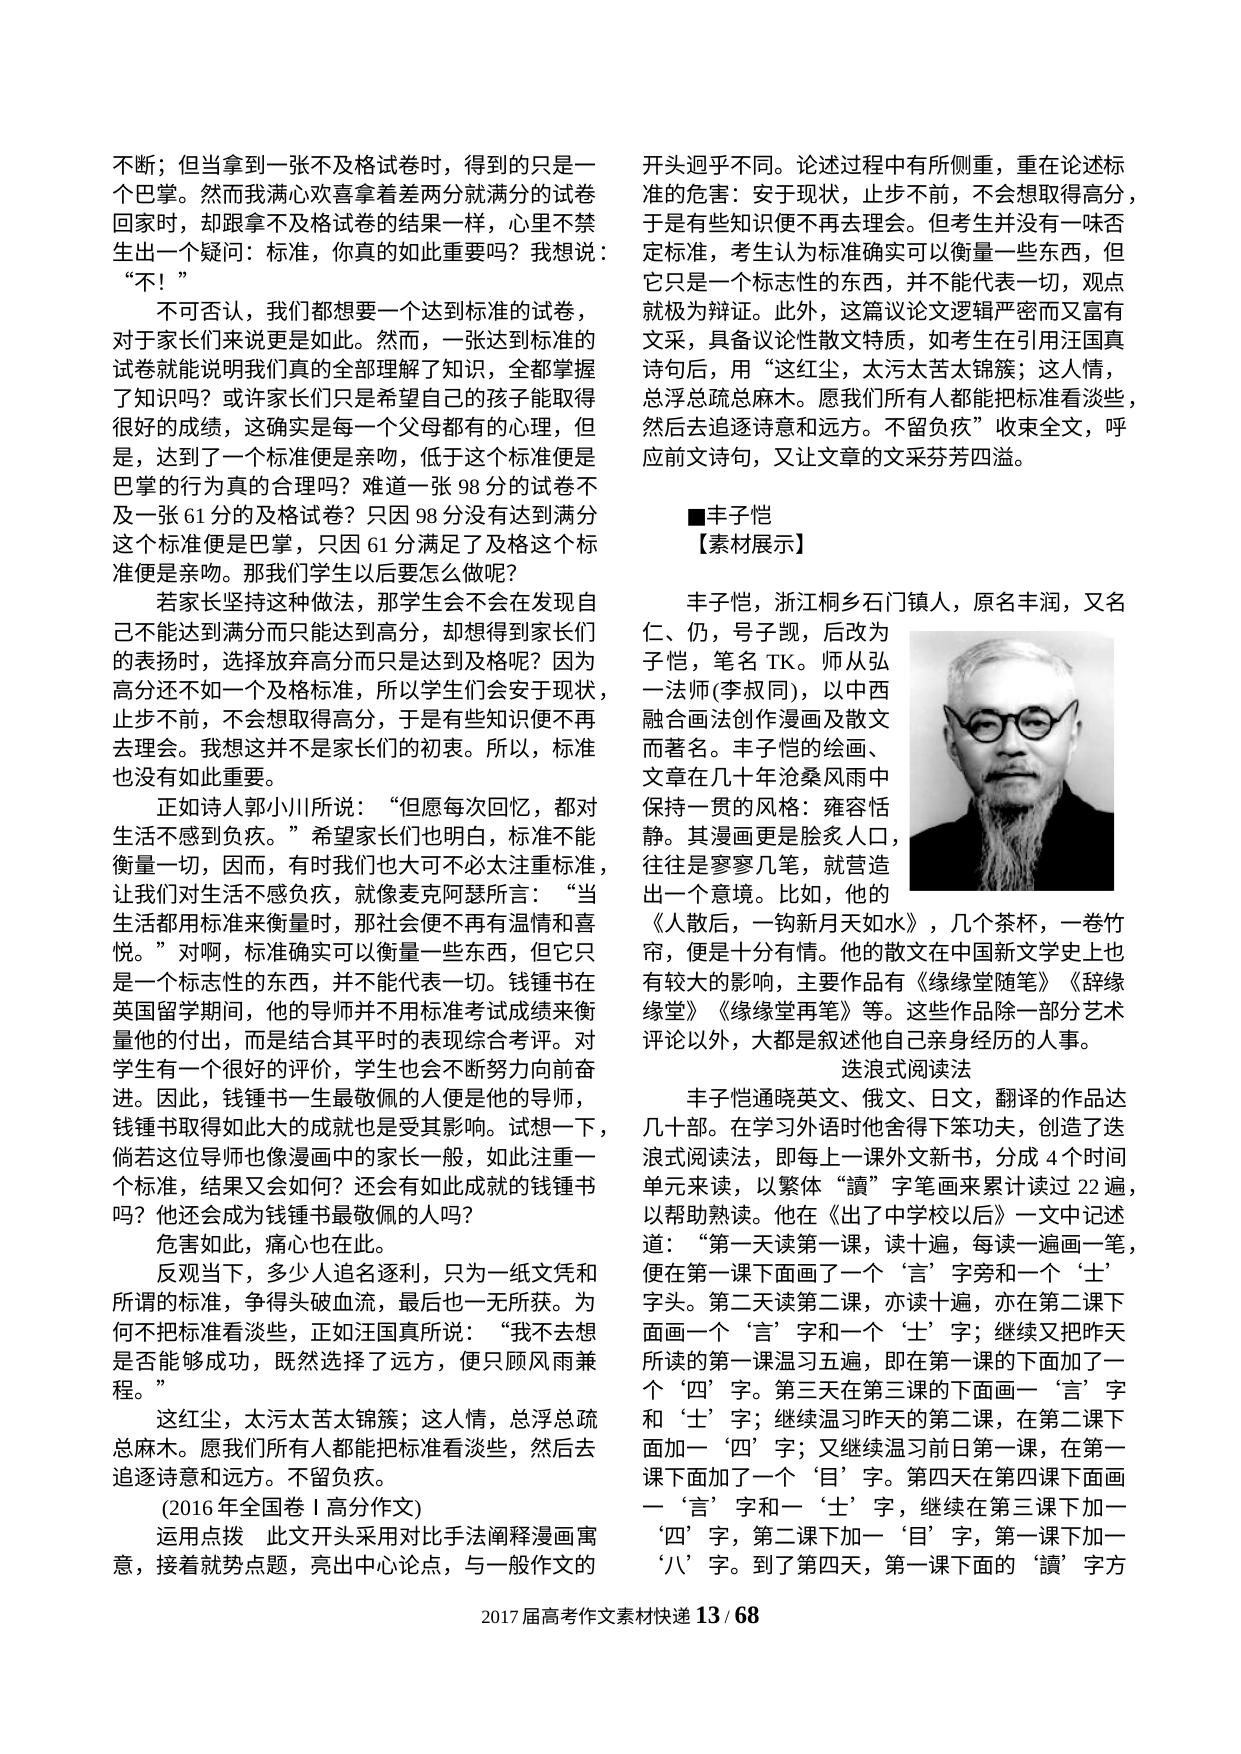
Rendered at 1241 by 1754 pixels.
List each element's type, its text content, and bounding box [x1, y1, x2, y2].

text 运用点拨 此文开头采用对比手法阐释漫画寓意，接着就势点题，亮出中心论点，与一般作文的开头迥乎不同。论述过程中有所侧重，重在论述标准的危害：安于现状，止步不前，不会想取得高分，于是有些知识便不再去理会。但考生并没有一味否定标准，考生认为标准确实可以衡量一些东西，但它只是一个标志性的东西，并不能代表一切，观点就极为辩证。此外，这篇议论文逻辑严密而又富有文采，具备议论性散文特质，如考生在引用汪国真诗句后，用“这红尘，太污太苦太锦簇；这人情，总浮总疏总麻木。愿我们所有人都能把标准看淡些，然后去追逐诗意和远方。不留负疚”收束全文，呼应前文诗句，又让文章的文采芬芳四溢。 [642, 150, 1128, 471]
text ■丰子恺 [642, 500, 1128, 529]
text 【素材展示】 [642, 529, 1128, 558]
text 丰子恺，浙江桐乡石门镇人，原名丰润，又名仁、仍，号子觊，后改为子恺，笔名TK。师从弘一法师(李叔同)，以中西融合画法创作漫画及散文而著名。丰子恺的绘画、文章在几十年沧桑风雨中保持一贯的风格：雍容恬静。其漫画更是脍炙人口，往往是寥寥几笔，就营造出一个意境。比如，他的《人散后，一钩新月天如水》，几个茶杯，一卷竹帘，便是十分有情。他的散文在中国新文学史上也有较大的影响，主要作品有《缘缘堂随笔》《辞缘缘堂》《缘缘堂再笔》等。这些作品除一部分艺术评论以外，大都是叙述他自己亲身经历的人事。 [642, 587, 1128, 1054]
text 反观当下，多少人追名逐利，只为一纸文凭和所谓的标准，争得头破血流，最后也一无所获。为何不把标准看淡些，正如汪国真所说：“我不去想是否能够成功，既然选择了远方，便只顾风雨兼程。” [112, 1258, 598, 1404]
text (2016年全国卷Ⅰ高分作文) [112, 1492, 598, 1521]
text 这红尘，太污太苦太锦簇；这人情，总浮总疏总麻木。愿我们所有人都能把标准看淡些，然后去追逐诗意和远方。不留负疚。 [112, 1404, 598, 1492]
text 迭浪式阅读法 [642, 1054, 1128, 1083]
text 危害如此，痛心也在此。 [112, 1229, 598, 1258]
text 当我们拿着满分试卷回家后，家长的亲吻源源不断；但当拿到一张不及格试卷时，得到的只是一个巴掌。然而我满心欢喜拿着差两分就满分的试卷回家时，却跟拿不及格试卷的结果一样，心里不禁生出一个疑问：标准，你真的如此重要吗？我想说：“不！” [112, 150, 598, 296]
picture [909, 631, 1115, 891]
text 不可否认，我们都想要一个达到标准的试卷，对于家长们来说更是如此。然而，一张达到标准的试卷就能说明我们真的全部理解了知识，全都掌握了知识吗？或许家长们只是希望自己的孩子能取得很好的成绩，这确实是每一个父母都有的心理，但是，达到了一个标准便是亲吻，低于这个标准便是巴掌的行为真的合理吗？难道一张98分的试卷不及一张61分的及格试卷？只因98分没有达到满分这个标准便是巴掌，只因61分满足了及格这个标准便是亲吻。那我们学生以后要怎么做呢？ [112, 296, 598, 587]
text 若家长坚持这种做法，那学生会不会在发现自己不能达到满分而只能达到高分，却想得到家长们的表扬时，选择放弃高分而只是达到及格呢？因为高分还不如一个及格标准，所以学生们会安于现状，止步不前，不会想取得高分，于是有些知识便不再去理会。我想这并不是家长们的初衷。所以，标准也没有如此重要。 [112, 587, 598, 792]
text 正如诗人郭小川所说：“但愿每次回忆，都对生活不感到负疚。”希望家长们也明白，标准不能衡量一切，因而，有时我们也大可不必太注重标准，让我们对生活不感负疚，就像麦克阿瑟所言：“当生活都用标准来衡量时，那社会便不再有温情和喜悦。”对啊，标准确实可以衡量一些东西，但它只是一个标志性的东西，并不能代表一切。钱锺书在英国留学期间，他的导师并不用标准考试成绩来衡量他的付出，而是结合其平时的表现综合考评。对学生有一个很好的评价，学生也会不断努力向前奋进。因此，钱锺书一生最敬佩的人便是他的导师，钱锺书取得如此大的成就也是受其影响。试想一下，倘若这位导师也像漫画中的家长一般，如此注重一个标准，结果又会如何？还会有如此成就的钱锺书吗？他还会成为钱锺书最敬佩的人吗？ [112, 792, 598, 1229]
